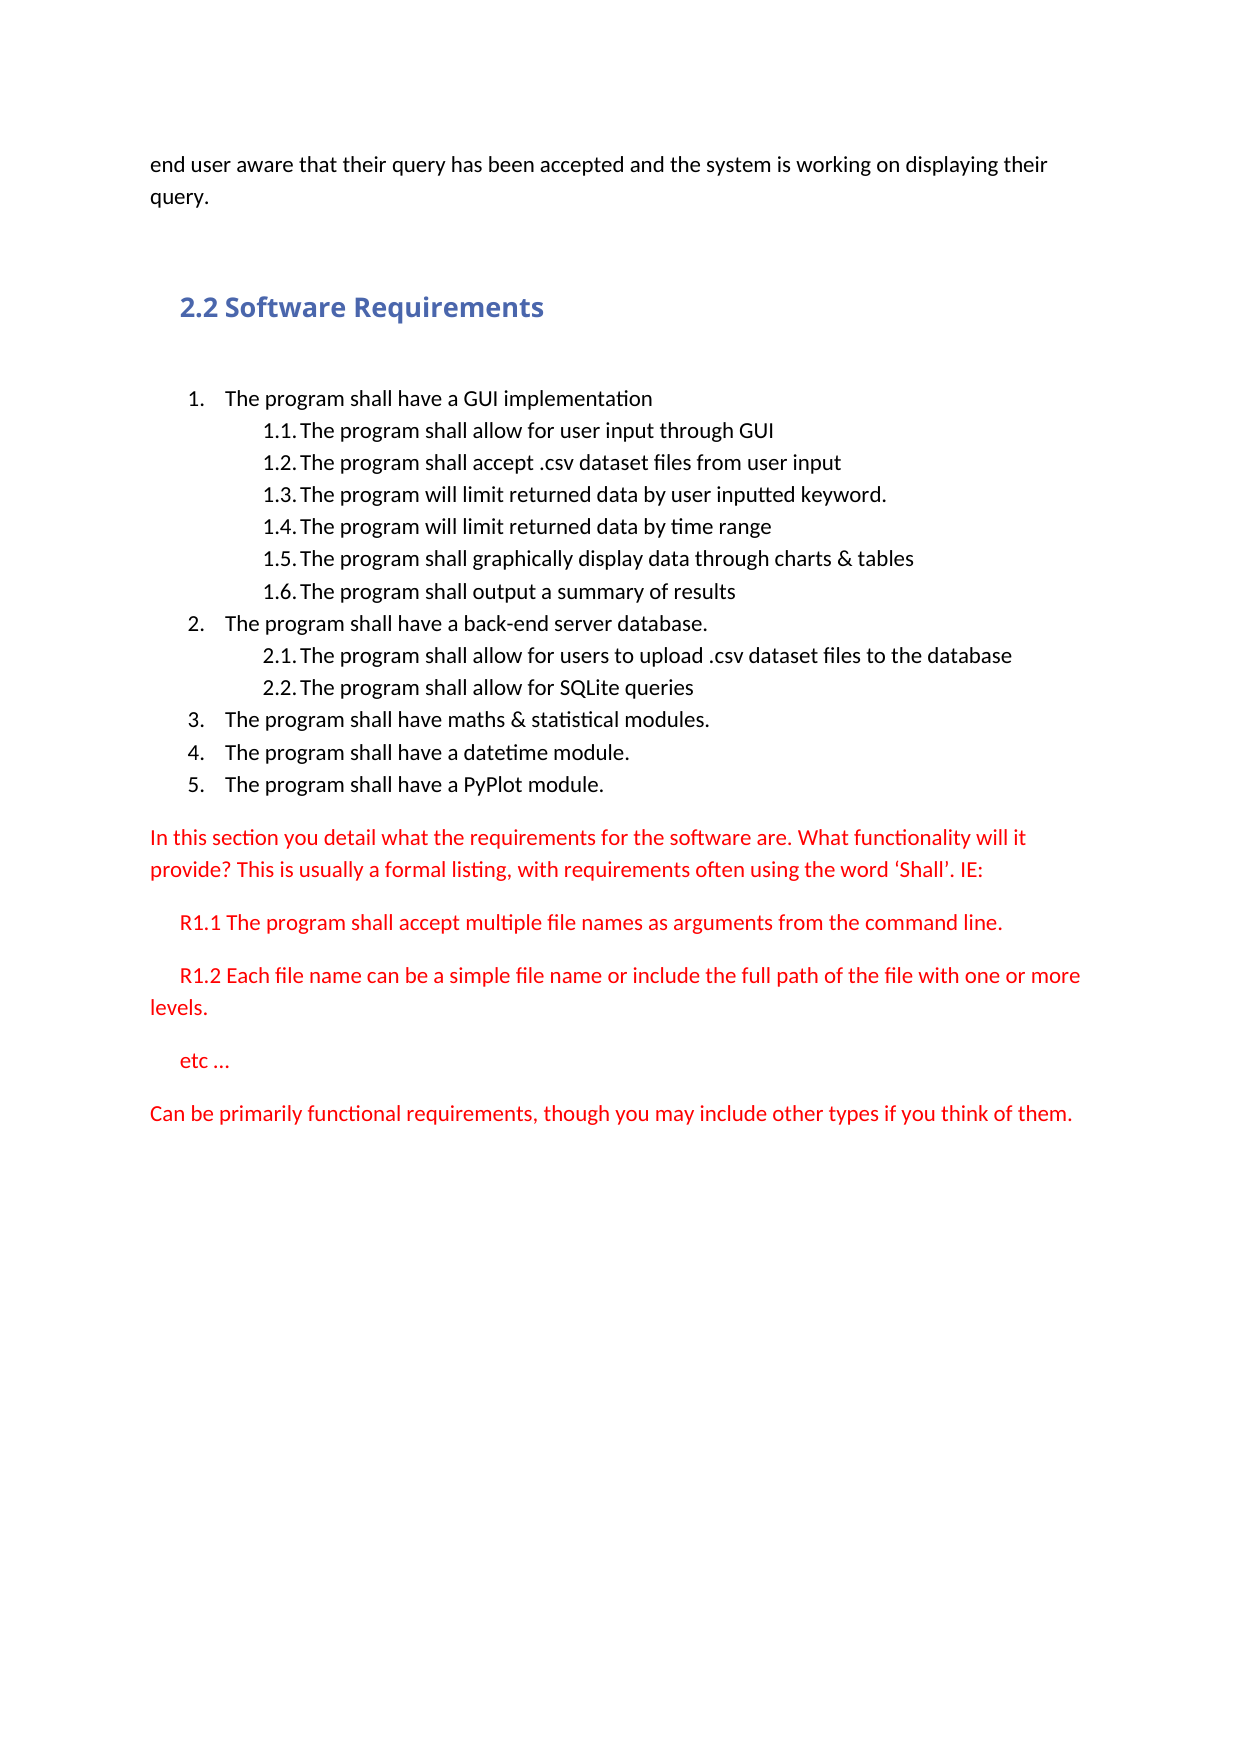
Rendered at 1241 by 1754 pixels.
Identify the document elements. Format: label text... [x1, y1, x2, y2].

list The program will limit returned data by time range [262, 512, 1090, 540]
text R1.1 The program shall accept multiple file names as arguments from the command line. [150, 908, 1090, 936]
list The program shall have a GUI implementation [187, 384, 1090, 412]
list The program shall graphically display data through charts & tables [262, 544, 1090, 573]
list The program shall accept .csv dataset files from user input [262, 448, 1090, 476]
list The program shall have maths & statistical modules. [187, 706, 1090, 733]
list The program shall have a PyPlot module. [187, 770, 1090, 798]
list The program shall have a datetime module. [187, 738, 1090, 766]
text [150, 150, 1090, 210]
text etc … [150, 1046, 1090, 1074]
text Can be primarily functional requirements, though you may include other types if you think of them. [150, 1099, 1090, 1127]
list The program shall output a summary of results [262, 577, 1090, 605]
list The program shall have a back-end server database. [187, 609, 1090, 637]
subtitle Software Requirements [179, 288, 1090, 325]
text In this section you detail what the requirements for the software are. What functionality will it provide? This is usually a formal listing, with requirements often using the word ‘Shall’. IE: [150, 823, 1090, 883]
text R1.2 Each file name can be a simple file name or include the full path of the file with one or more levels. [150, 961, 1090, 1021]
list The program shall allow for users to upload .csv dataset files to the database [262, 641, 1090, 669]
list The program shall allow for user input through GUI [262, 416, 1090, 444]
list The program will limit returned data by user inputted keyword. [262, 480, 1090, 508]
list The program shall allow for SQLite queries [262, 673, 1090, 701]
